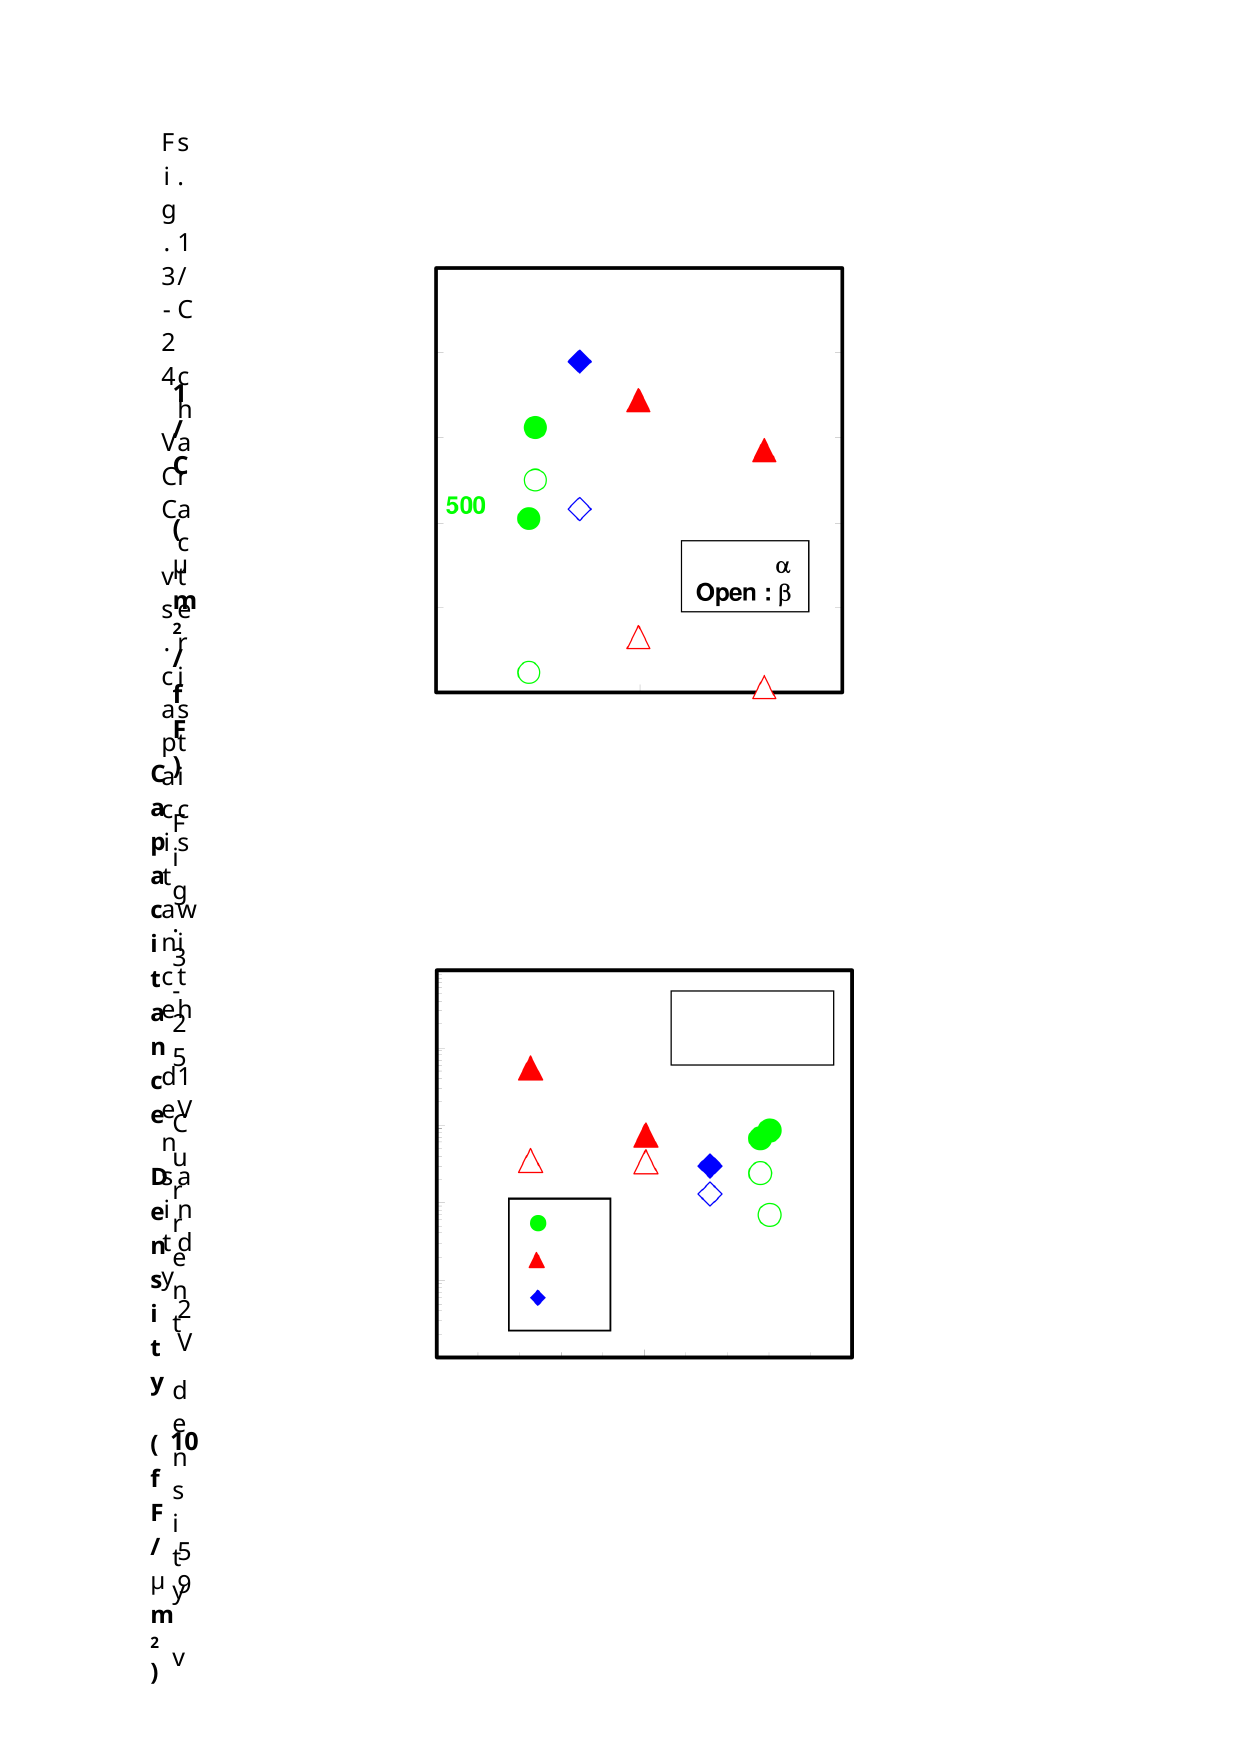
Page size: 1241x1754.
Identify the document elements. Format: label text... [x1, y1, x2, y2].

picture [433, 264, 846, 700]
picture [433, 966, 855, 1361]
